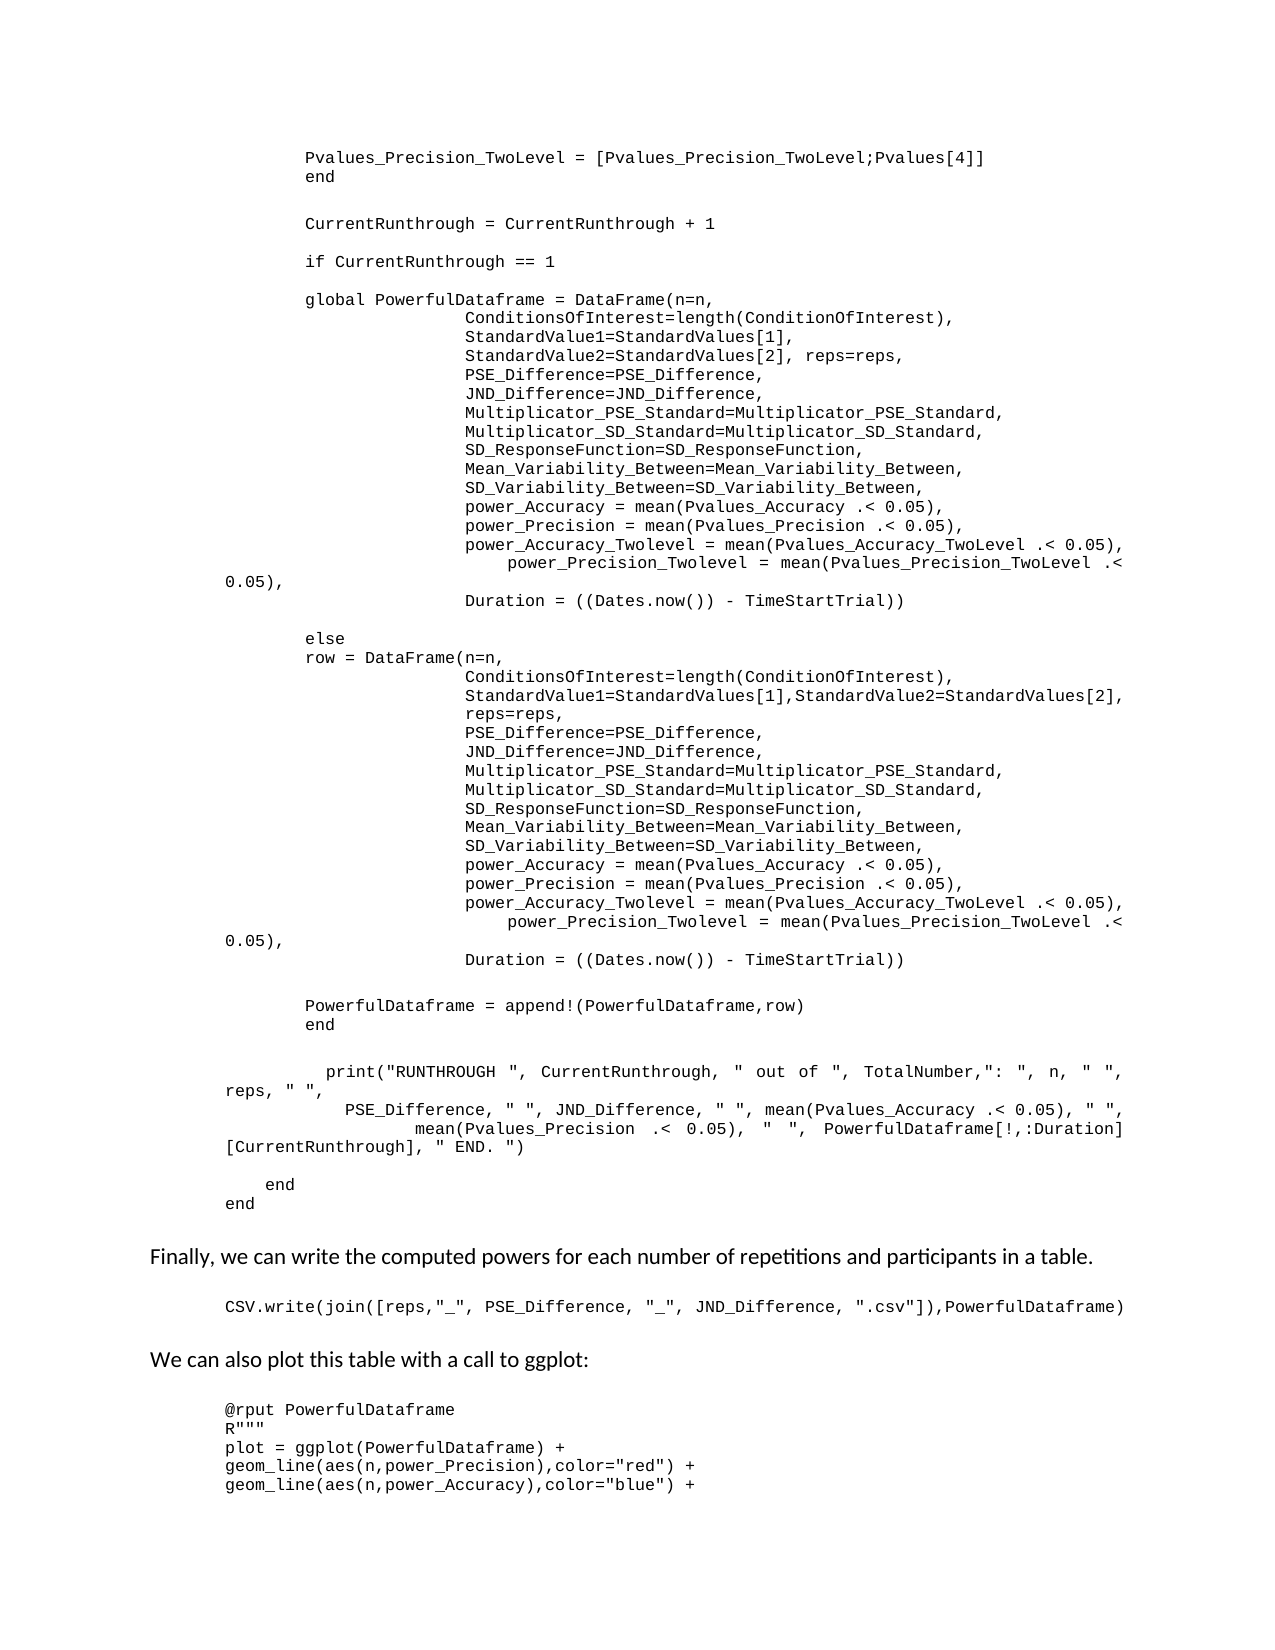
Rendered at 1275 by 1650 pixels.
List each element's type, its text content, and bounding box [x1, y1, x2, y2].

text CurrentRunthrough = CurrentRunthrough + 1 [225, 216, 1125, 234]
text We can also plot this table with a call to ggplot: [150, 1345, 1125, 1373]
text JND_Difference=JND_Difference, [225, 385, 1125, 404]
text power_Accuracy_Twolevel = mean(Pvalues_Accuracy_TwoLevel .< 0.05), [225, 894, 1125, 913]
text power_Accuracy_Twolevel = mean(Pvalues_Accuracy_TwoLevel .< 0.05), [225, 536, 1125, 555]
text print("RUNTHROUGH ", CurrentRunthrough, " out of ", TotalNumber,": ", n, " ", reps, " ", [225, 1064, 1125, 1101]
text SD_ResponseFunction=SD_ResponseFunction, [225, 800, 1125, 819]
text SD_Variability_Between=SD_Variability_Between, [225, 480, 1125, 498]
text Mean_Variability_Between=Mean_Variability_Between, [225, 461, 1125, 480]
text power_Accuracy = mean(Pvalues_Accuracy .< 0.05), [225, 857, 1125, 876]
text PowerfulDataframe = append!(PowerfulDataframe,row) [225, 998, 1125, 1017]
text power_Precision = mean(Pvalues_Precision .< 0.05), [225, 517, 1125, 536]
text StandardValue1=StandardValues[1],StandardValue2=StandardValues[2], [225, 687, 1125, 706]
text end [225, 1177, 1125, 1196]
text Duration = ((Dates.now()) - TimeStartTrial)) [225, 593, 1125, 612]
text geom_line(aes(n,power_Accuracy),color="blue") + [225, 1477, 1125, 1496]
text SD_ResponseFunction=SD_ResponseFunction, [225, 442, 1125, 461]
text Finally, we can write the computed powers for each number of repetitions and participants in a table. [150, 1242, 1125, 1271]
text plot = ggplot(PowerfulDataframe) + [225, 1439, 1125, 1458]
text Multiplicator_SD_Standard=Multiplicator_SD_Standard, [225, 781, 1125, 800]
text end [225, 1196, 1125, 1214]
text Multiplicator_SD_Standard=Multiplicator_SD_Standard, [225, 423, 1125, 442]
text PSE_Difference, " ", JND_Difference, " ", mean(Pvalues_Accuracy .< 0.05), " ", [225, 1101, 1125, 1120]
text mean(Pvalues_Precision .< 0.05), " ", PowerfulDataframe[!,:Duration][CurrentRunthrough], " END. ") [225, 1120, 1125, 1158]
text ConditionsOfInterest=length(ConditionOfInterest), [225, 668, 1125, 687]
text PSE_Difference=PSE_Difference, [225, 725, 1125, 744]
text end [225, 1017, 1125, 1036]
text row = DataFrame(n=n, [225, 649, 1125, 668]
text reps=reps, [225, 706, 1125, 725]
text geom_line(aes(n,power_Precision),color="red") + [225, 1458, 1125, 1477]
text R""" [225, 1420, 1125, 1439]
text power_Accuracy = mean(Pvalues_Accuracy .< 0.05), [225, 498, 1125, 517]
text power_Precision_Twolevel = mean(Pvalues_Precision_TwoLevel .< 0.05), [225, 913, 1125, 951]
text power_Precision_Twolevel = mean(Pvalues_Precision_TwoLevel .< 0.05), [225, 555, 1125, 593]
text global PowerfulDataframe = DataFrame(n=n, [225, 291, 1125, 310]
text Duration = ((Dates.now()) - TimeStartTrial)) [225, 951, 1125, 970]
text SD_Variability_Between=SD_Variability_Between, [225, 838, 1125, 857]
text PSE_Difference=PSE_Difference, [225, 367, 1125, 385]
text JND_Difference=JND_Difference, [225, 744, 1125, 762]
text Multiplicator_PSE_Standard=Multiplicator_PSE_Standard, [225, 762, 1125, 781]
text Pvalues_Precision_TwoLevel = [Pvalues_Precision_TwoLevel;Pvalues[4]] [225, 150, 1125, 169]
text end [225, 169, 1125, 188]
text ConditionsOfInterest=length(ConditionOfInterest), [225, 310, 1125, 329]
text @rput PowerfulDataframe [225, 1401, 1125, 1420]
text CSV.write(join([reps,"_", PSE_Difference, "_", JND_Difference, ".csv"]),PowerfulDataframe) [150, 1298, 1125, 1317]
text if CurrentRunthrough == 1 [225, 253, 1125, 272]
text Mean_Variability_Between=Mean_Variability_Between, [225, 819, 1125, 838]
text power_Precision = mean(Pvalues_Precision .< 0.05), [225, 876, 1125, 894]
text else [225, 631, 1125, 649]
text StandardValue1=StandardValues[1], [225, 329, 1125, 348]
text Multiplicator_PSE_Standard=Multiplicator_PSE_Standard, [225, 404, 1125, 423]
text StandardValue2=StandardValues[2], reps=reps, [225, 348, 1125, 367]
